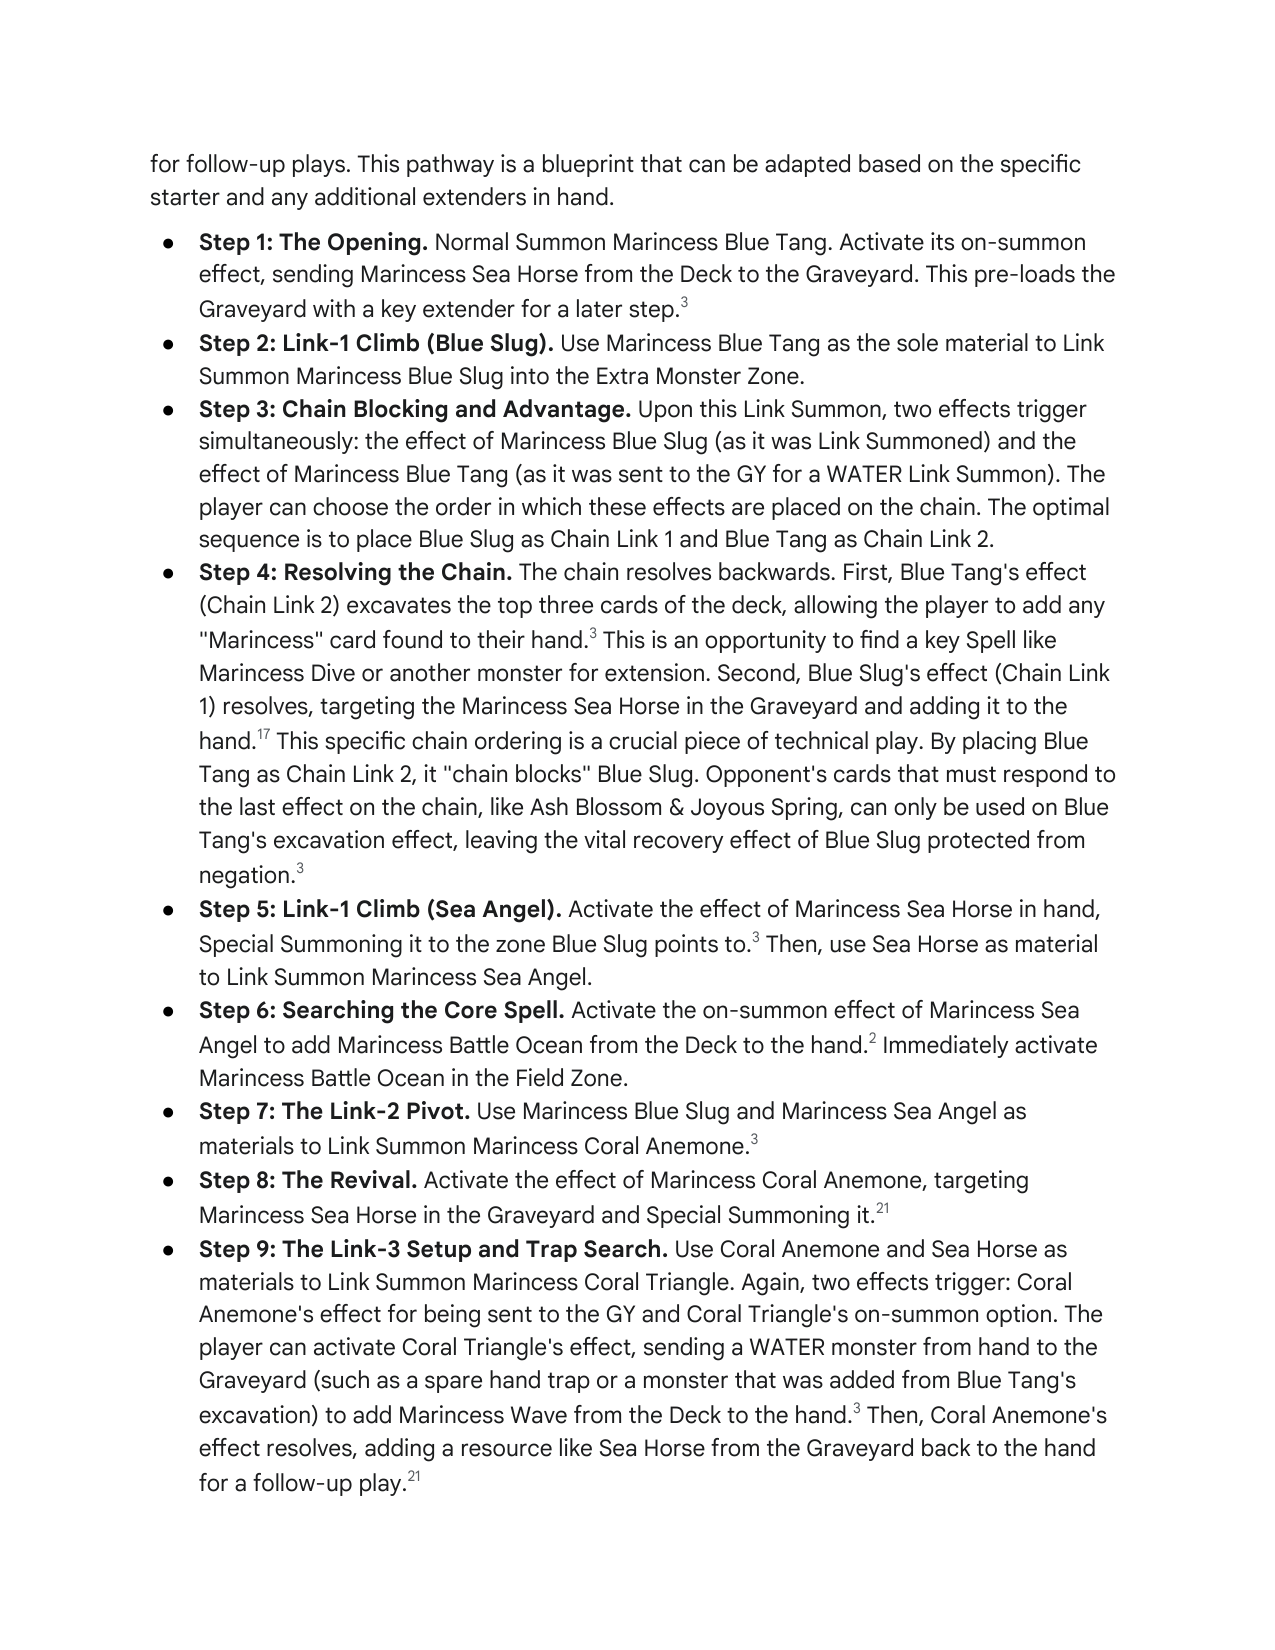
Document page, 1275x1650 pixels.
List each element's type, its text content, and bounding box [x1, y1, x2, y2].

list Step 5: Link-1 Climb (Sea Angel). Activate the effect of Marincess Sea Horse in hand, Special Summoning it to the zone Blue Slug points to.3 Then, use Sea Horse as material to Link Summon Marincess Sea Angel. [161, 895, 1125, 992]
list Step 6: Searching the Core Spell. Activate the on-summon effect of Marincess Sea Angel to add Marincess Battle Ocean from the Deck to the hand.2 Immediately activate Marincess Battle Ocean in the Field Zone. [161, 996, 1125, 1093]
list Step 8: The Revival. Activate the effect of Marincess Coral Anemone, targeting Marincess Sea Horse in the Graveyard and Special Summoning it.21 [161, 1166, 1125, 1231]
list Step 4: Resolving the Chain. The chain resolves backwards. First, Blue Tang's effect (Chain Link 2) excavates the top three cards of the deck, allowing the player to add any "Marincess" card found to their hand.3 This is an opportunity to find a key Spell like Marincess Dive or another monster for extension. Second, Blue Slug's effect (Chain Link 1) resolves, targeting the Marincess Sea Horse in the Graveyard and adding it to the hand.17 This specific chain ordering is a crucial piece of technical play. By placing Blue Tang as Chain Link 2, it "chain blocks" Blue Slug. Opponent's cards that must respond to the last effect on the chain, like Ash Blossom & Joyous Spring, can only be used on Blue Tang's excavation effect, leaving the vital recovery effect of Blue Slug protected from negation.3 [161, 558, 1125, 891]
list Step 2: Link-1 Climb (Blue Slug). Use Marincess Blue Tang as the sole material to Link Summon Marincess Blue Slug into the Extra Monster Zone. [161, 329, 1125, 391]
list Step 1: The Opening. Normal Summon Marincess Blue Tang. Activate its on-summon effect, sending Marincess Sea Horse from the Deck to the Graveyard. This pre-loads the Graveyard with a key extender for a later step.3 [161, 228, 1125, 325]
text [150, 150, 1125, 211]
list Step 9: The Link-3 Setup and Trap Search. Use Coral Anemone and Sea Horse as materials to Link Summon Marincess Coral Triangle. Again, two effects trigger: Coral Anemone's effect for being sent to the GY and Coral Triangle's on-summon option. The player can activate Coral Triangle's effect, sending a WATER monster from hand to the Graveyard (such as a spare hand trap or a monster that was added from Blue Tang's excavation) to add Marincess Wave from the Deck to the hand.3 Then, Coral Anemone's effect resolves, adding a resource like Sea Horse from the Graveyard back to the hand for a follow-up play.21 [161, 1235, 1125, 1499]
list Step 3: Chain Blocking and Advantage. Upon this Link Summon, two effects trigger simultaneously: the effect of Marincess Blue Slug (as it was Link Summoned) and the effect of Marincess Blue Tang (as it was sent to the GY for a WATER Link Summon). The player can choose the order in which these effects are placed on the chain. The optimal sequence is to place Blue Slug as Chain Link 1 and Blue Tang as Chain Link 2. [161, 395, 1125, 554]
list Step 7: The Link-2 Pivot. Use Marincess Blue Slug and Marincess Sea Angel as materials to Link Summon Marincess Coral Anemone.3 [161, 1097, 1125, 1162]
